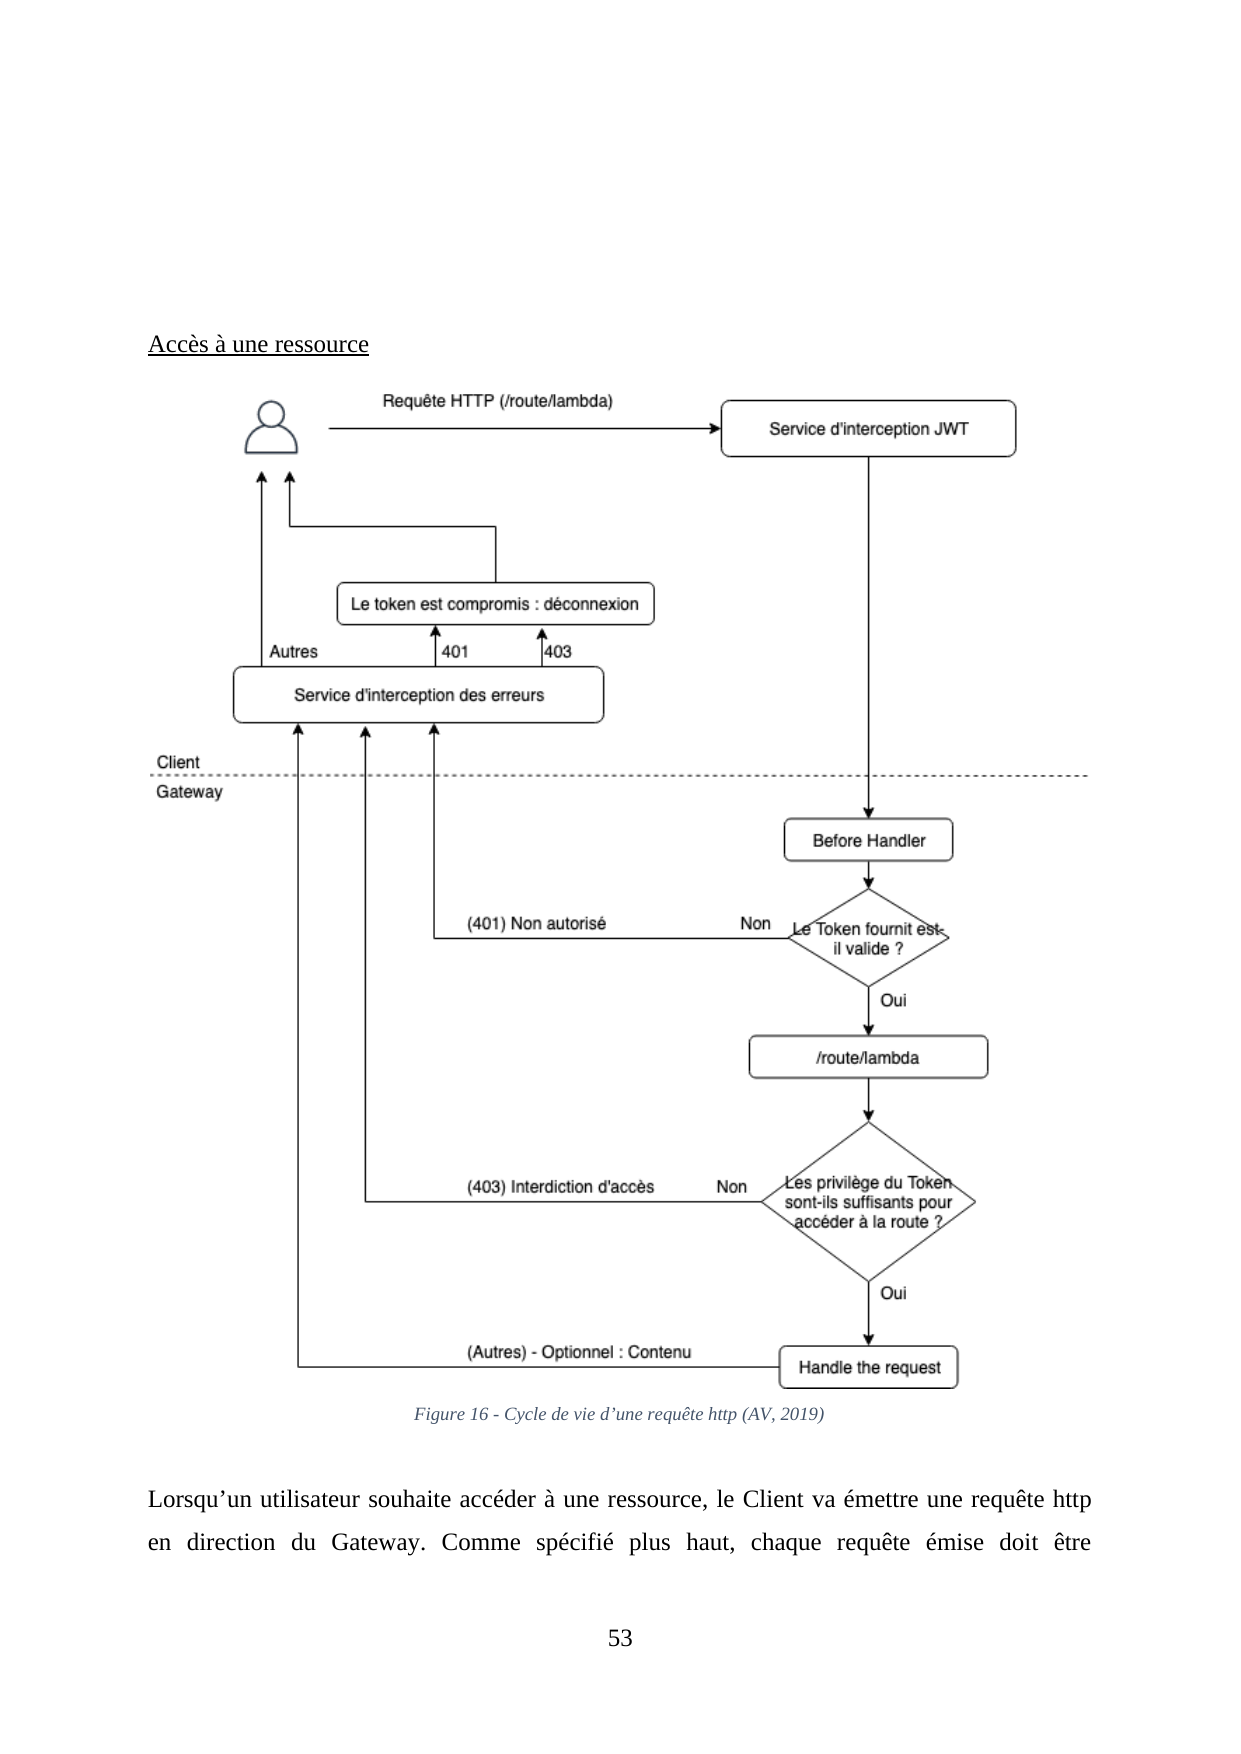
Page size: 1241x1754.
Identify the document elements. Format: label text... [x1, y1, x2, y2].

text Figure 16 - Cycle de vie d’une requête http (AV, 2019) [148, 1402, 1093, 1424]
text Accès à une ressource [148, 243, 1093, 358]
picture [150, 387, 1091, 1389]
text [148, 1484, 1093, 1556]
